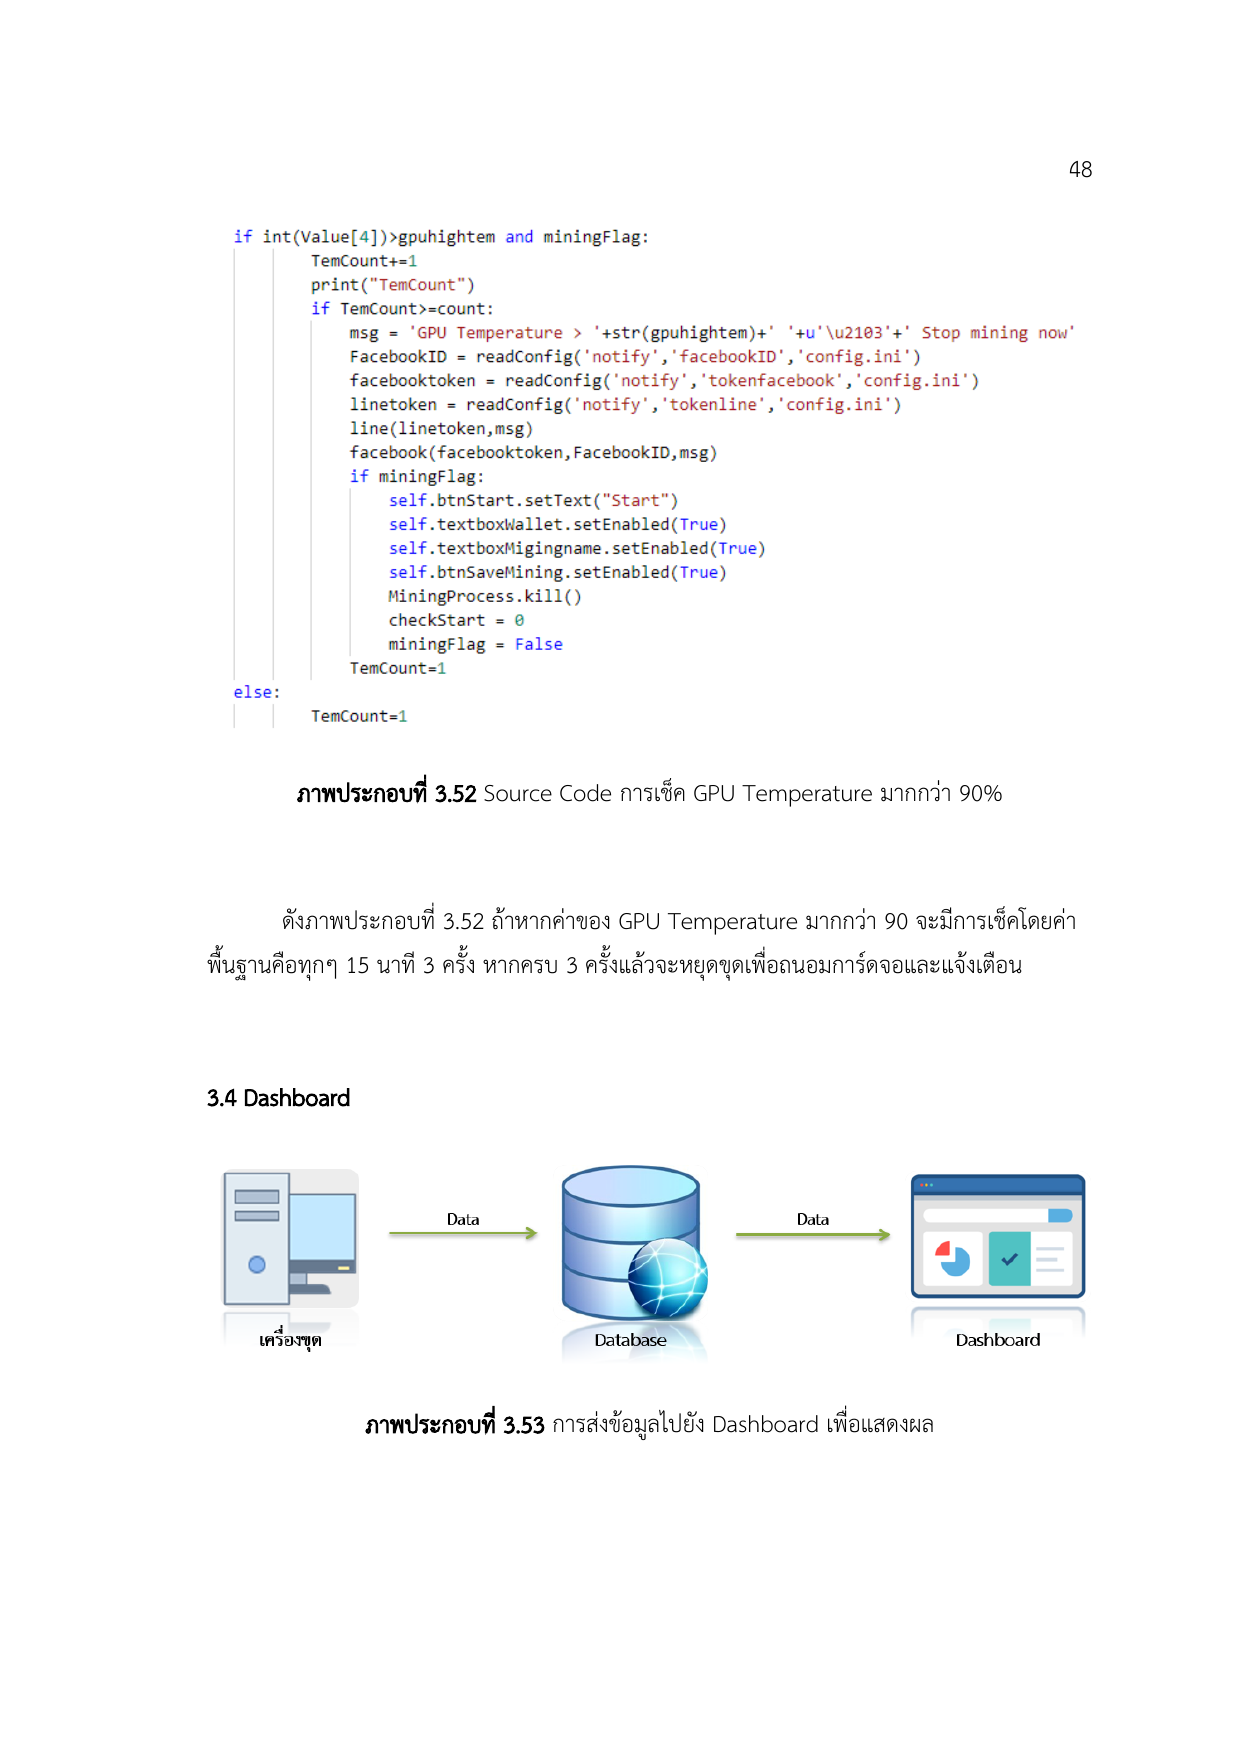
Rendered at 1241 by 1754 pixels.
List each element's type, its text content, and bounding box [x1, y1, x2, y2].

picture [206, 1144, 1093, 1373]
picture [206, 211, 1093, 742]
subtitle Dashboard [207, 1076, 1092, 1114]
